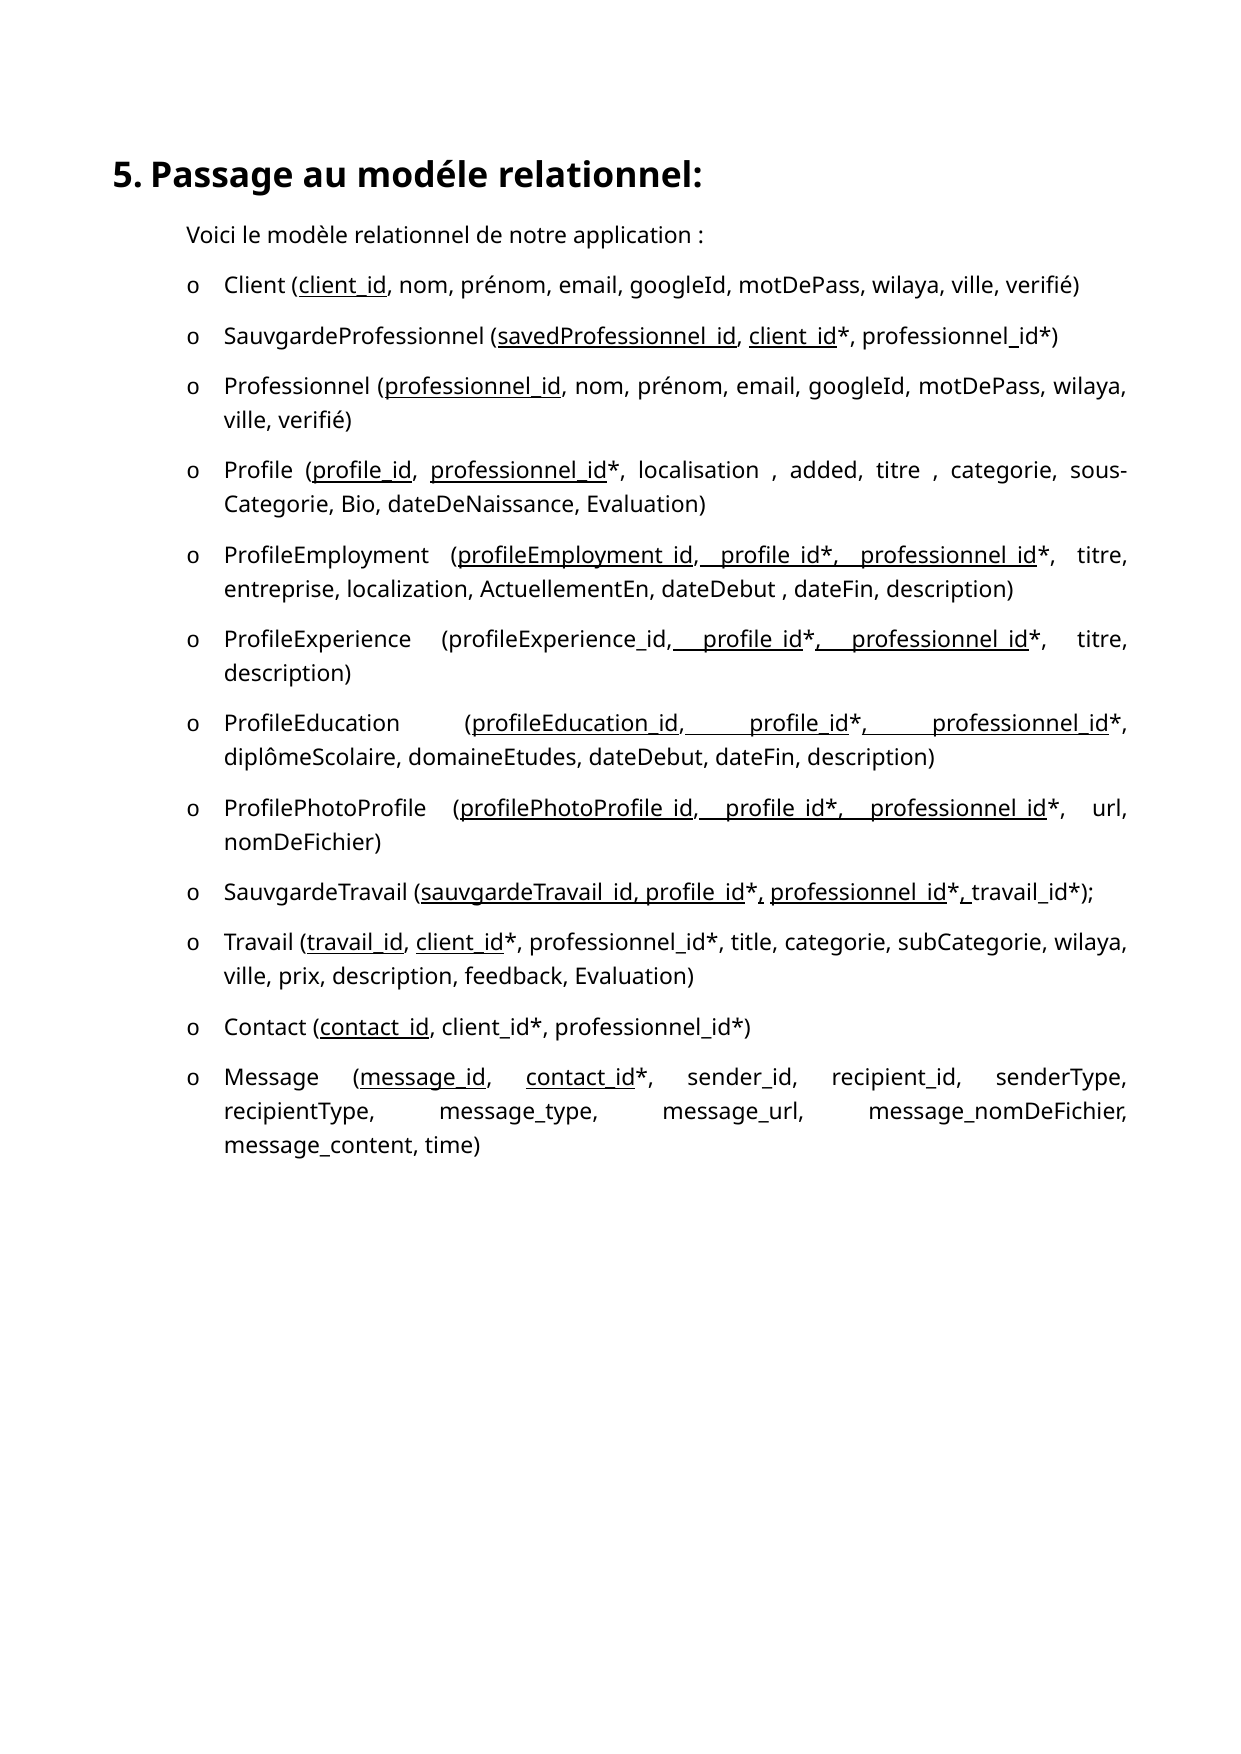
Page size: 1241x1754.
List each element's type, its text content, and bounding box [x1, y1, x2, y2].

list SauvgardeTravail (sauvgardeTravail_id, profile_id*, professionnel_id*, travail_id*); [186, 876, 1128, 907]
list Profile (profile_id, professionnel_id*, localisation , added, titre , categorie, sous-Categorie, Bio, dateDeNaissance, Evaluation) [186, 454, 1128, 519]
list ProfileExperience (profileExperience_id, profile_id*, professionnel_id*, titre, description) [186, 623, 1128, 688]
text Passage au modéle relationnel: [112, 150, 1128, 198]
list Travail (travail_id, client_id*, professionnel_id*, title, categorie, subCategorie, wilaya, ville, prix, description, feedback, Evaluation) [186, 926, 1128, 991]
list Professionnel (professionnel_id, nom, prénom, email, googleId, motDePass, wilaya, ville, verifié) [186, 370, 1128, 435]
text Voici le modèle relationnel de notre application : [112, 219, 1128, 250]
list ProfilePhotoProfile (profilePhotoProfile_id, profile_id*, professionnel_id*, url, nomDeFichier) [186, 792, 1128, 857]
list Client (client_id, nom, prénom, email, googleId, motDePass, wilaya, ville, verifié) [186, 269, 1128, 301]
list ProfileEmployment (profileEmployment_id, profile_id*, professionnel_id*, titre, entreprise, localization, ActuellementEn, dateDebut , dateFin, description) [186, 539, 1128, 604]
list SauvgardeProfessionnel (savedProfessionnel_id, client_id*, professionnel_id*) [186, 320, 1128, 351]
list Message (message_id, contact_id*, sender_id, recipient_id, senderType, recipientType, message_type, message_url, message_nomDeFichier, message_content, time) [186, 1061, 1128, 1160]
list ProfileEducation (profileEducation_id, profile_id*, professionnel_id*, diplômeScolaire, domaineEtudes, dateDebut, dateFin, description) [186, 707, 1128, 772]
list Contact (contact_id, client_id*, professionnel_id*) [186, 1011, 1128, 1042]
